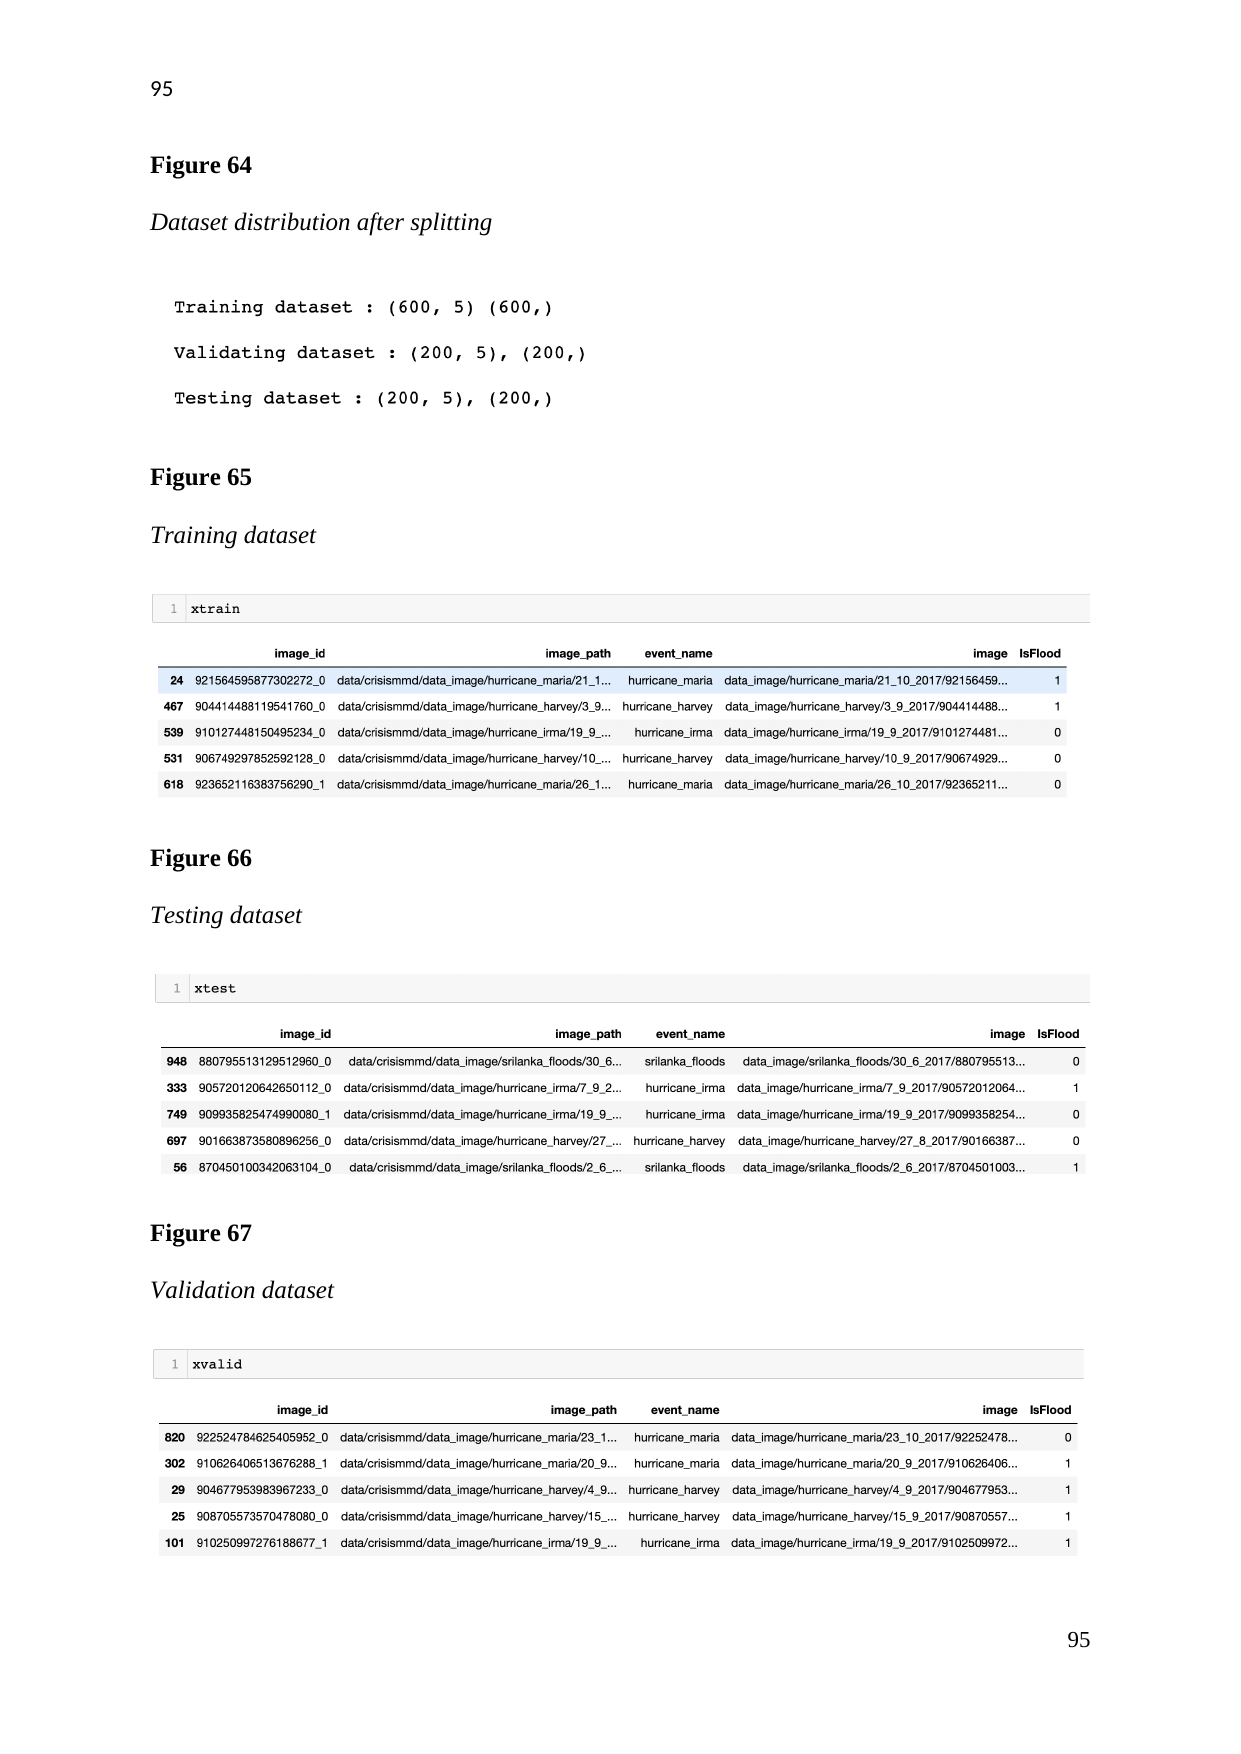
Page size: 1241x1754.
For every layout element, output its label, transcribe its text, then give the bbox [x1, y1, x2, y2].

picture [150, 265, 662, 418]
picture [150, 1349, 1084, 1561]
picture [150, 974, 1091, 1174]
text Figure 66 [150, 843, 1021, 871]
text Validation dataset [150, 1276, 1021, 1304]
picture [150, 594, 1091, 798]
text Figure 64 [150, 150, 1021, 179]
text Figure 65 [150, 462, 1021, 491]
text Training dataset [150, 520, 1021, 549]
text Testing dataset [150, 900, 1021, 929]
text Dataset distribution after splitting [150, 207, 1021, 236]
text Figure 67 [150, 1218, 1021, 1247]
